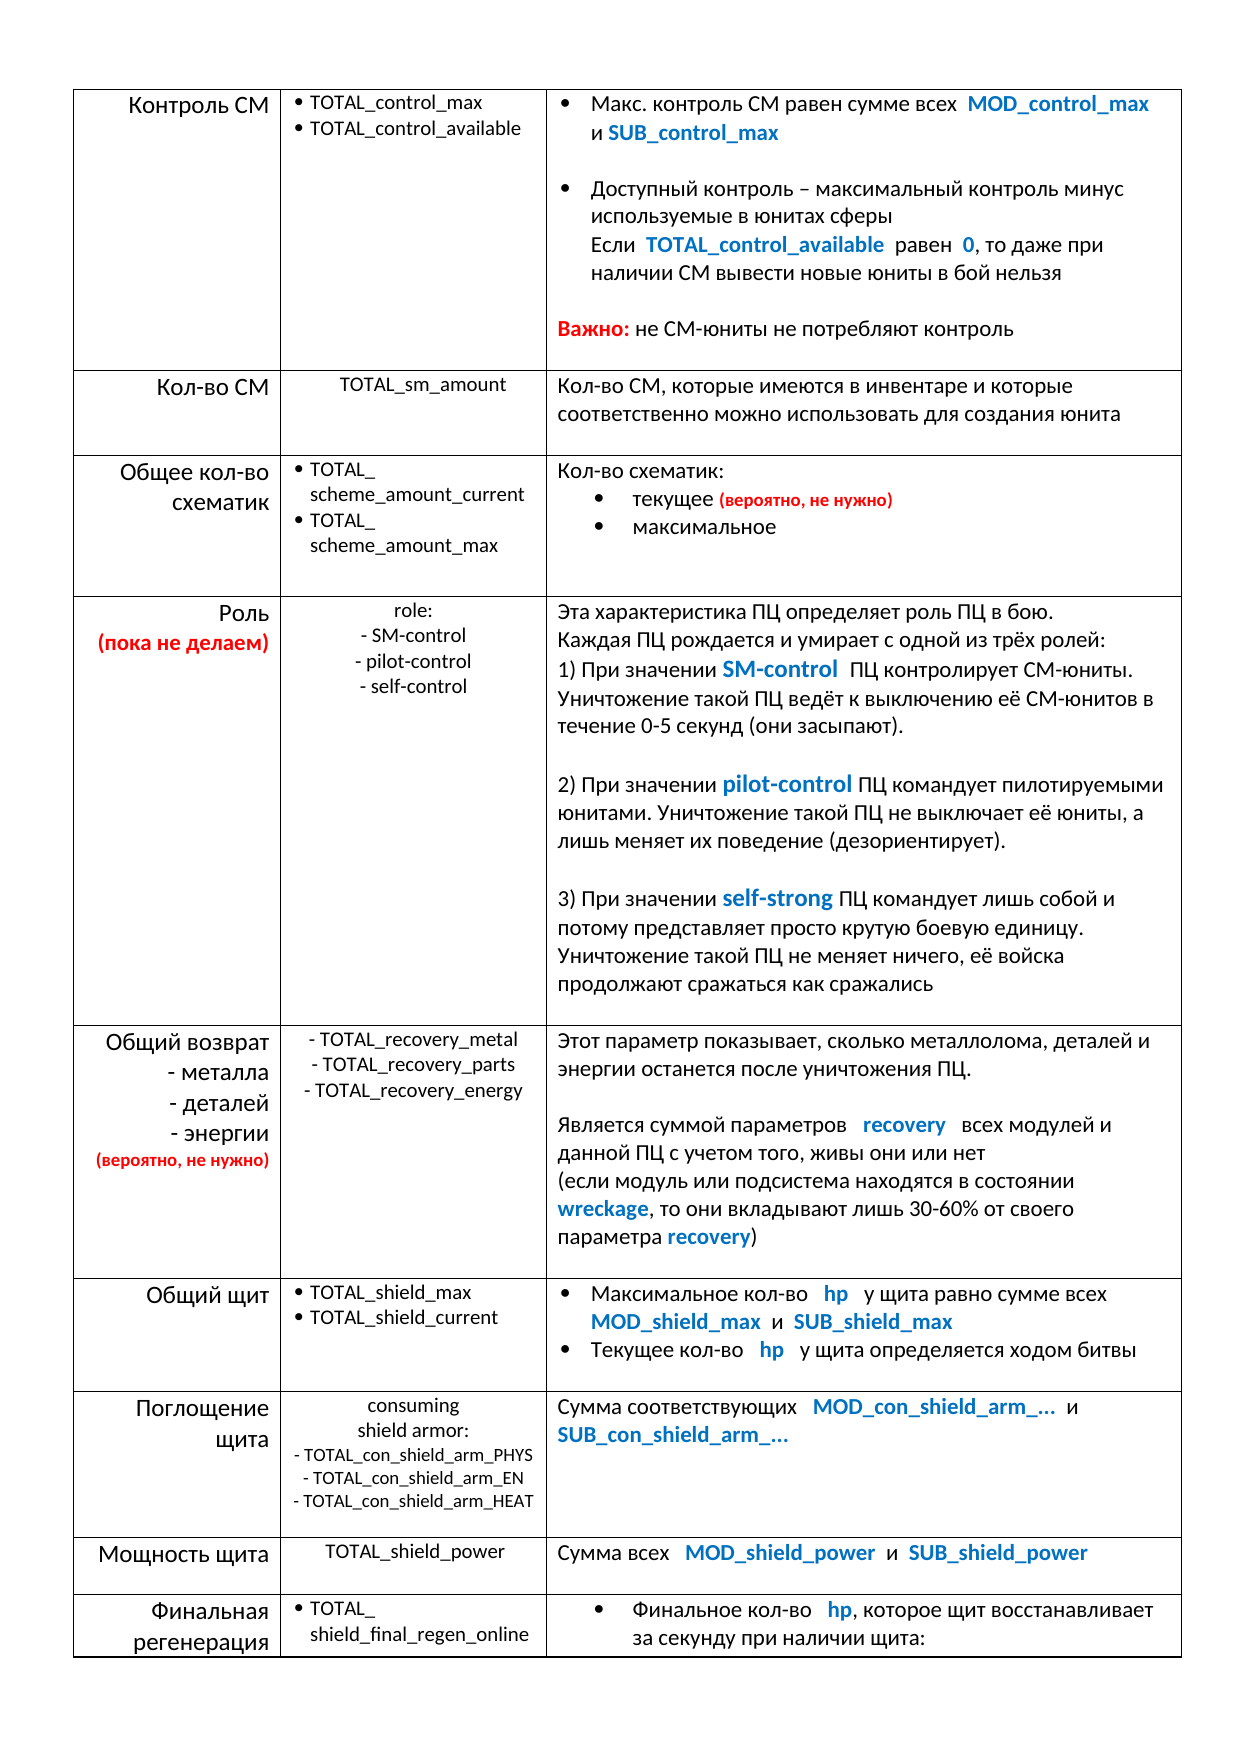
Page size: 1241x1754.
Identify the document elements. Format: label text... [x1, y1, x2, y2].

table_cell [547, 1595, 1181, 1656]
table_cell Максимальное кол-во hp у щита равно сумме всех MOD_shield_max и SUB_shield_max Текущее кол-во hp у щита определяется ходом битвы [547, 1279, 1181, 1391]
table_cell Роль (пока не делаем) [74, 597, 280, 1025]
table_cell Мощность щита [74, 1538, 280, 1594]
table_cell Кол-во схематик: текущее (вероятно, не нужно) максимальное [547, 456, 1181, 596]
table_cell Общий щит [74, 1279, 280, 1391]
table_cell Общий возврат - металла - деталей - энергии (вероятно, не нужно) [74, 1026, 280, 1278]
table_cell TOTAL_shield_power [281, 1538, 546, 1594]
table_cell Общее кол-во схематик [74, 456, 280, 596]
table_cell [281, 1595, 546, 1656]
table_cell TOTAL_control_max TOTAL_control_available [281, 90, 546, 370]
table_cell Поглощение щита [74, 1392, 280, 1537]
table_cell role: - SM-control - pilot-control - self-control [281, 597, 546, 1025]
table_cell Кол-во СМ [74, 371, 280, 455]
table_cell TOTAL_shield_max TOTAL_shield_current [281, 1279, 546, 1391]
table_cell Контроль СМ [74, 90, 280, 370]
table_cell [74, 1595, 280, 1656]
table_cell Эта характеристика ПЦ определяет роль ПЦ в бою. Каждая ПЦ рождается и умирает с одной из трёх ролей: 1) При значении SM-control ПЦ контролирует СМ-юниты. Уничтожение такой ПЦ ведёт к выключению её СМ-юнитов в течение 0-5 секунд (они засыпают). 2) При значении pilot-control ПЦ командует пилотируемыми юнитами. Уничтожение такой ПЦ не выключает её юниты, а лишь меняет их поведение (дезориентирует). 3) При значении self-strong ПЦ командует лишь собой и потому представляет просто крутую боевую единицу. Уничтожение такой ПЦ не меняет ничего, её войска продолжают сражаться как сражались [547, 597, 1181, 1025]
table_cell TOTAL_sm_amount [281, 371, 546, 455]
table_cell Сумма соответствующих MOD_con_shield_arm_... и SUB_con_shield_arm_... [547, 1392, 1181, 1537]
table_cell Макс. контроль СМ равен сумме всех MOD_control_max и SUB_control_max Доступный контроль – максимальный контроль минус используемые в юнитах сферы Если TOTAL_control_available равен 0, то даже при наличии СМ вывести новые юниты в бой нельзя Важно: не СМ-юниты не потребляют контроль [547, 90, 1181, 370]
table_cell - TOTAL_recovery_metal - TOTAL_recovery_parts - TOTAL_recovery_energy [281, 1026, 546, 1278]
table_cell consuming shield armor: - TOTAL_con_shield_arm_PHYS - TOTAL_con_shield_arm_EN - TOTAL_con_shield_arm_HEAT [281, 1392, 546, 1537]
table_cell TOTAL_ scheme_amount_current TOTAL_ scheme_amount_max [281, 456, 546, 596]
table_cell Сумма всех MOD_shield_power и SUB_shield_power [547, 1538, 1181, 1594]
table_cell Этот параметр показывает, сколько металлолома, деталей и энергии останется после уничтожения ПЦ. Является суммой параметров recovery всех модулей и данной ПЦ с учетом того, живы они или нет (если модуль или подсистема находятся в состоянии wreckage, то они вкладывают лишь 30-60% от своего параметра recovery) [547, 1026, 1181, 1278]
table_cell Кол-во СМ, которые имеются в инвентаре и которые соответственно можно использовать для создания юнита [547, 371, 1181, 455]
